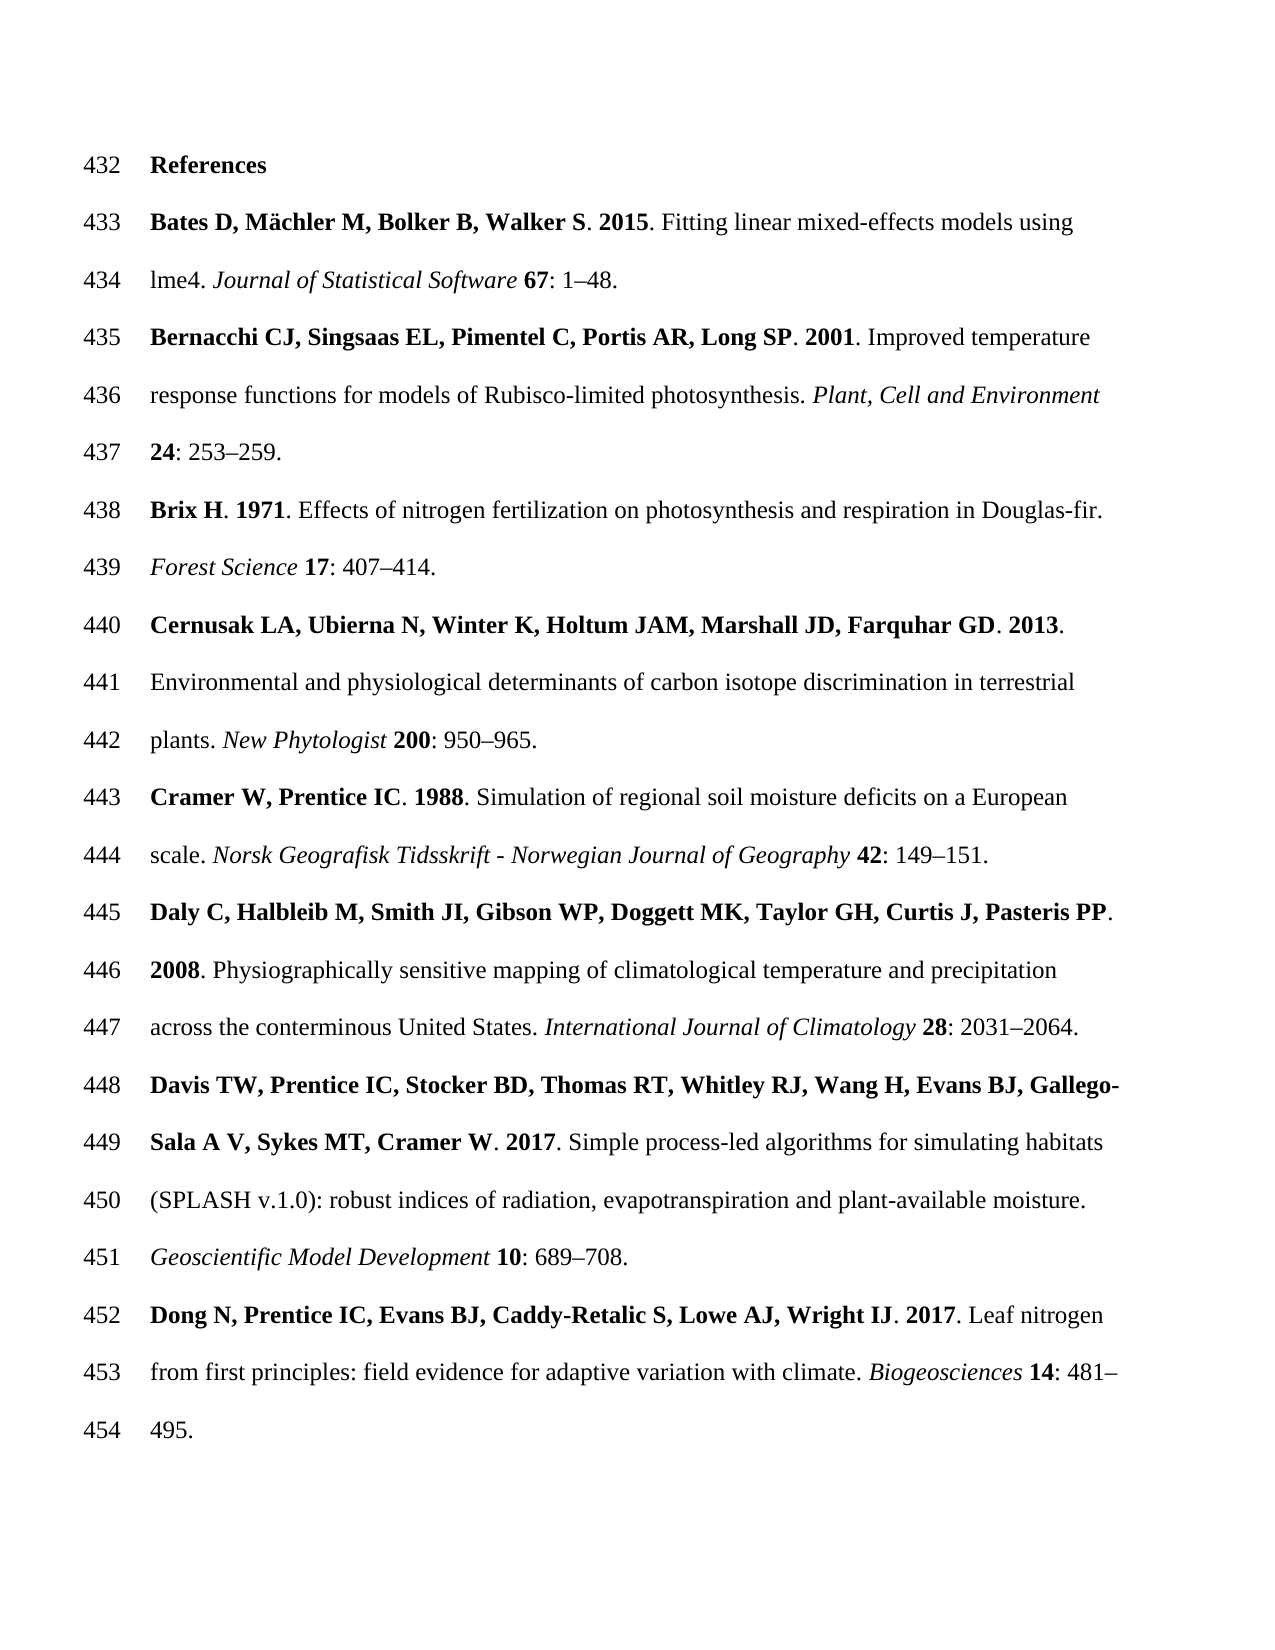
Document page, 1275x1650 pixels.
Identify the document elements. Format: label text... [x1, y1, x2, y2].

text Dong N, Prentice IC, Evans BJ, Caddy-Retalic S, Lowe AJ, Wright IJ. 2017. Leaf nitrogen from first principles: field evidence for adaptive variation with climate. Biogeosciences 14: 481–495. [150, 1300, 1125, 1444]
text Davis TW, Prentice IC, Stocker BD, Thomas RT, Whitley RJ, Wang H, Evans BJ, Gallego-Sala A V, Sykes MT, Cramer W. 2017. Simple process-led algorithms for simulating habitats (SPLASH v.1.0): robust indices of radiation, evapotranspiration and plant-available moisture. Geoscientific Model Development 10: 689–708. [150, 1070, 1125, 1271]
text Bernacchi CJ, Singsaas EL, Pimentel C, Portis AR, Long SP. 2001. Improved temperature response functions for models of Rubisco-limited photosynthesis. Plant, Cell and Environment 24: 253–259. [150, 322, 1125, 466]
text References [150, 150, 1125, 179]
text Cramer W, Prentice IC. 1988. Simulation of regional soil moisture deficits on a European scale. Norsk Geografisk Tidsskrift - Norwegian Journal of Geography 42: 149–151. [150, 782, 1125, 869]
text Cernusak LA, Ubierna N, Winter K, Holtum JAM, Marshall JD, Farquhar GD. 2013. Environmental and physiological determinants of carbon isotope discrimination in terrestrial plants. New Phytologist 200: 950–965. [150, 610, 1125, 754]
text Brix H. 1971. Effects of nitrogen fertilization on photosynthesis and respiration in Douglas-fir. Forest Science 17: 407–414. [150, 495, 1125, 581]
text Bates D, Mächler M, Bolker B, Walker S. 2015. Fitting linear mixed-effects models using lme4. Journal of Statistical Software 67: 1–48. [150, 207, 1125, 294]
text Daly C, Halbleib M, Smith JI, Gibson WP, Doggett MK, Taylor GH, Curtis J, Pasteris PP. 2008. Physiographically sensitive mapping of climatological temperature and precipitation across the conterminous United States. International Journal of Climatology 28: 2031–2064. [150, 897, 1125, 1041]
